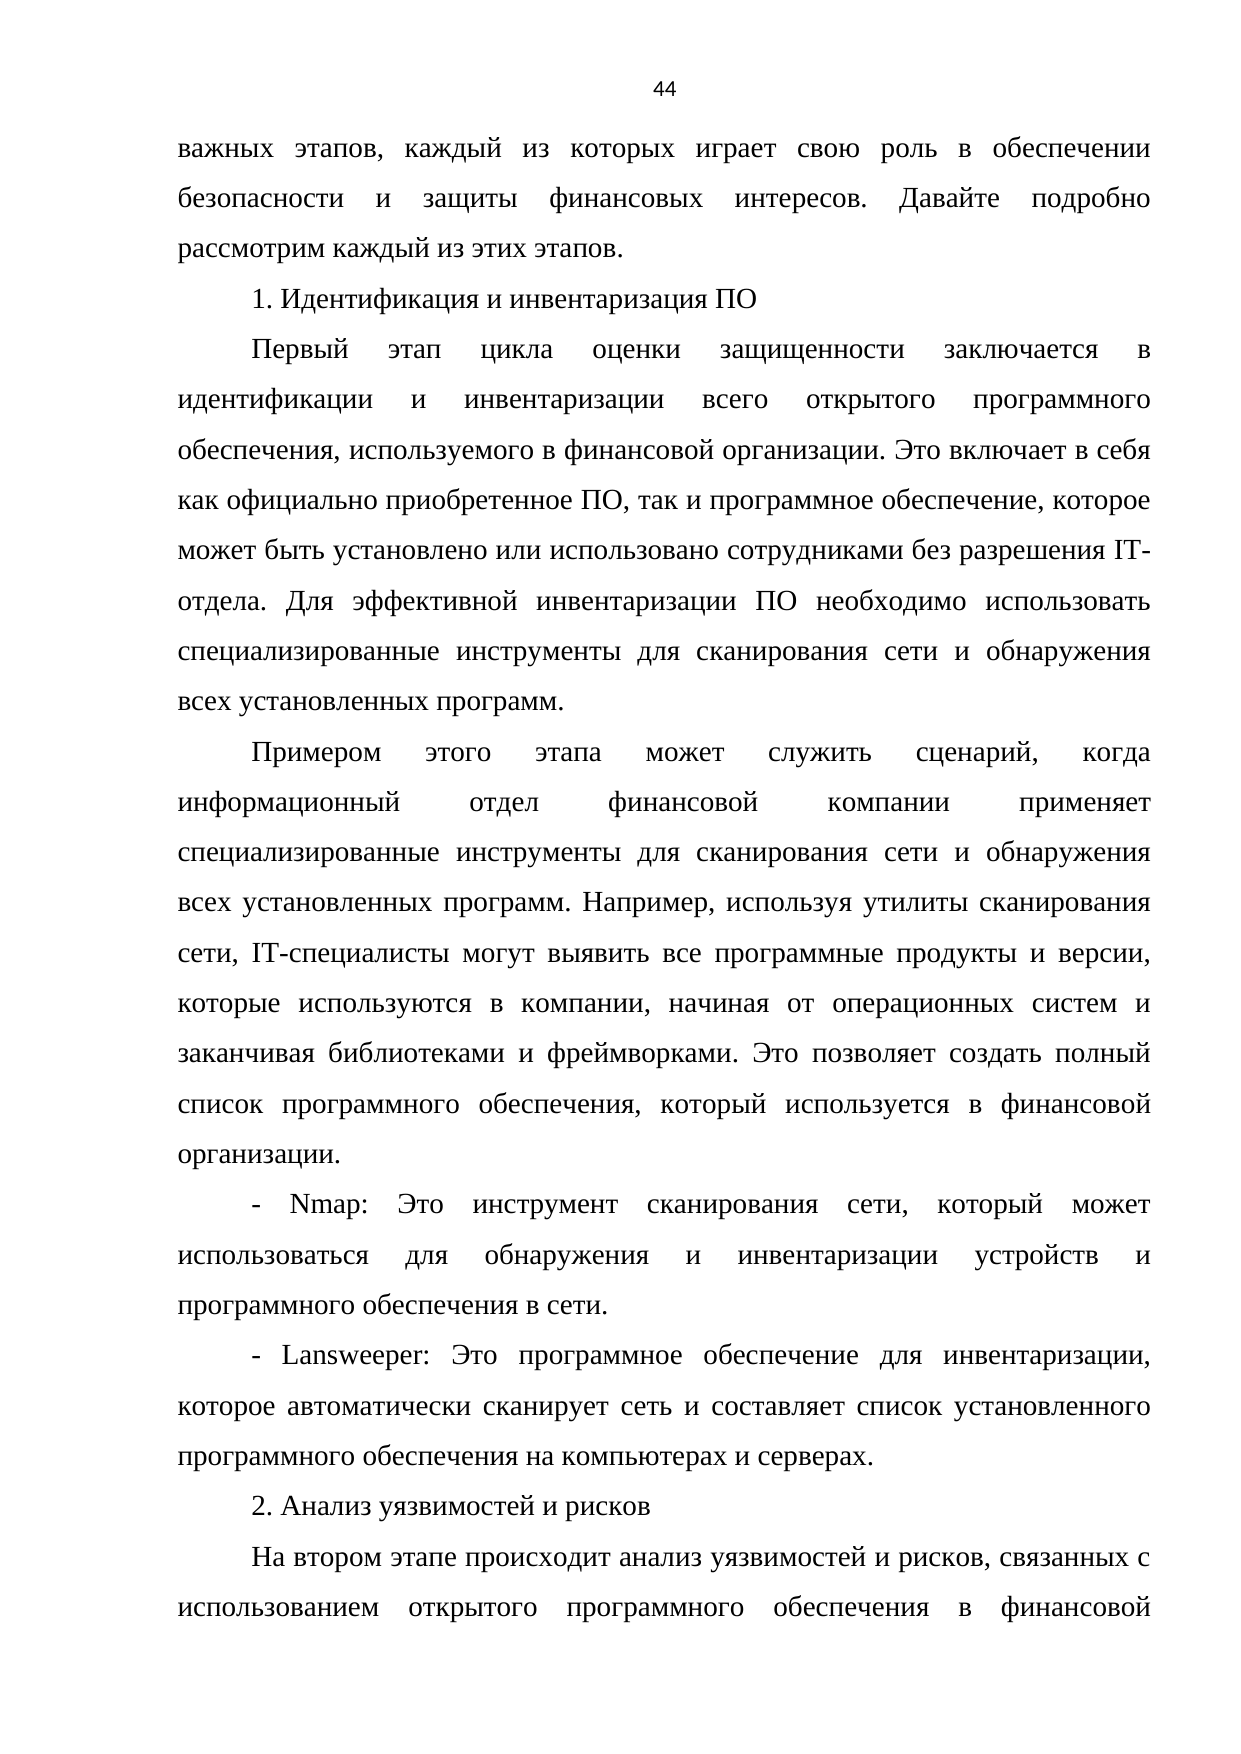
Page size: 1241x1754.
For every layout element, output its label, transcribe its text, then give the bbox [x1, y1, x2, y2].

text - Nmap: Это инструмент сканирования сети, который может использоваться для обнаружения и инвентаризации устройств и программного обеспечения в сети. [177, 1186, 1152, 1321]
text 1. Идентификация и инвентаризация ПО [177, 281, 1152, 314]
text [177, 1539, 1152, 1622]
text Первый этап цикла оценки защищенности заключается в идентификации и инвентаризации всего открытого программного обеспечения, используемого в финансовой организации. Это включает в себя как официально приобретенное ПО, так и программное обеспечение, которое может быть установлено или использовано сотрудниками без разрешения IT-отдела. Для эффективной инвентаризации ПО необходимо использовать специализированные инструменты для сканирования сети и обнаружения всех установленных программ. [177, 331, 1152, 717]
text 2. Анализ уязвимостей и рисков [177, 1488, 1152, 1522]
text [177, 130, 1152, 264]
text - Lansweeper: Это программное обеспечение для инвентаризации, которое автоматически сканирует сеть и составляет список установленного программного обеспечения на компьютерах и серверах. [177, 1337, 1152, 1472]
text Примером этого этапа может служить сценарий, когда информационный отдел финансовой компании применяет специализированные инструменты для сканирования сети и обнаружения всех установленных программ. Например, используя утилиты сканирования сети, IT-специалисты могут выявить все программные продукты и версии, которые используются в компании, начиная от операционных систем и заканчивая библиотеками и фреймворками. Это позволяет создать полный список программного обеспечения, который используется в финансовой организации. [177, 734, 1152, 1170]
